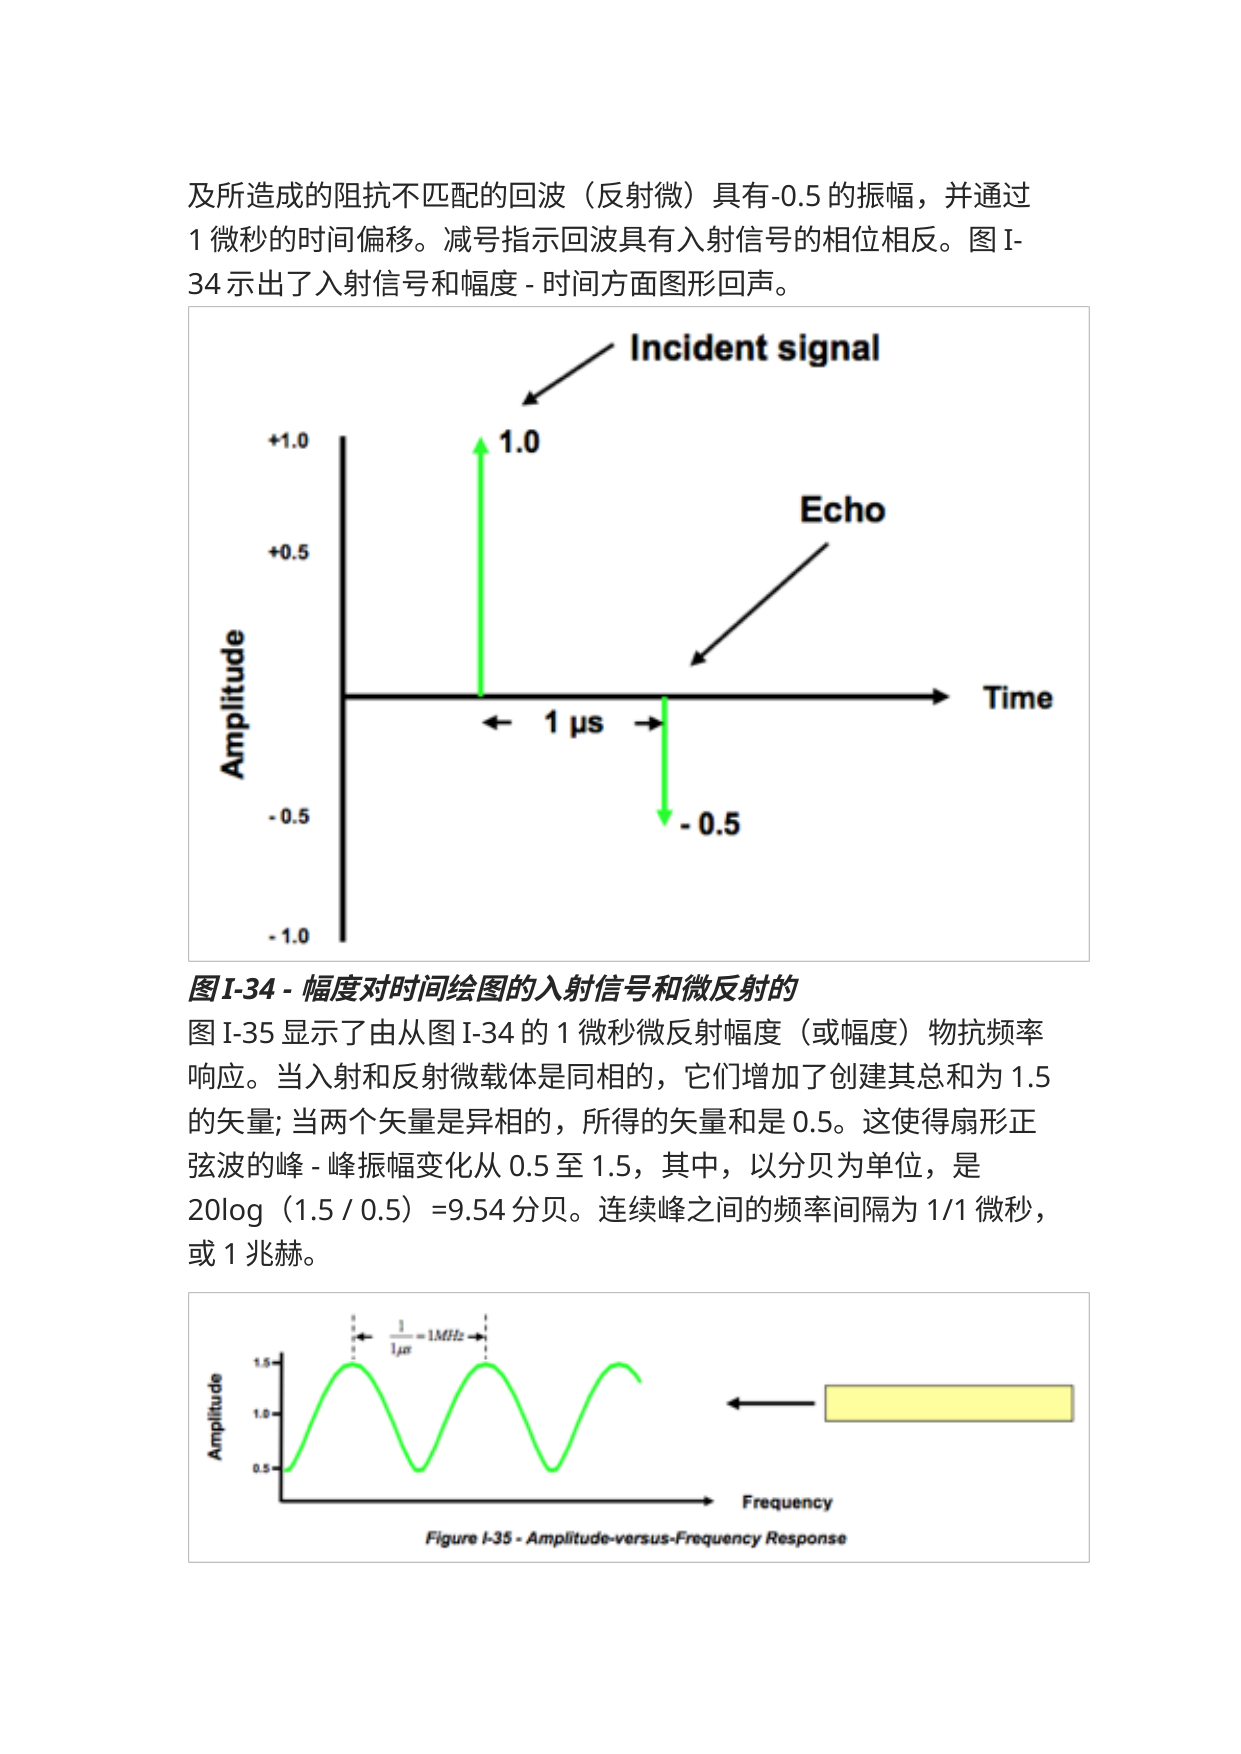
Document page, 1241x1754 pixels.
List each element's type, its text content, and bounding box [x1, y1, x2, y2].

text 图I-34 - 幅度对时间绘图的入射信号和微反射的 [187, 965, 1053, 1009]
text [187, 172, 1053, 304]
picture [187, 1291, 1092, 1565]
text 图I-35显示了由从图I-34的1微秒微反射幅度（或幅度）物抗频率响应。当入射和反射微载体是同相的，它们增加了创建其总和为1.5的矢量; 当两个矢量是异相的，所得的矢量和是0.5。这使得扇形正弦波的峰 - 峰振幅变化从0.5至1.5，其中，以分贝为单位，是20log（1.5 / 0.5）=9.54分贝。连续峰之间的频率间隔为1/1微秒，或1兆赫。 [187, 1009, 1053, 1273]
picture [187, 305, 1092, 964]
